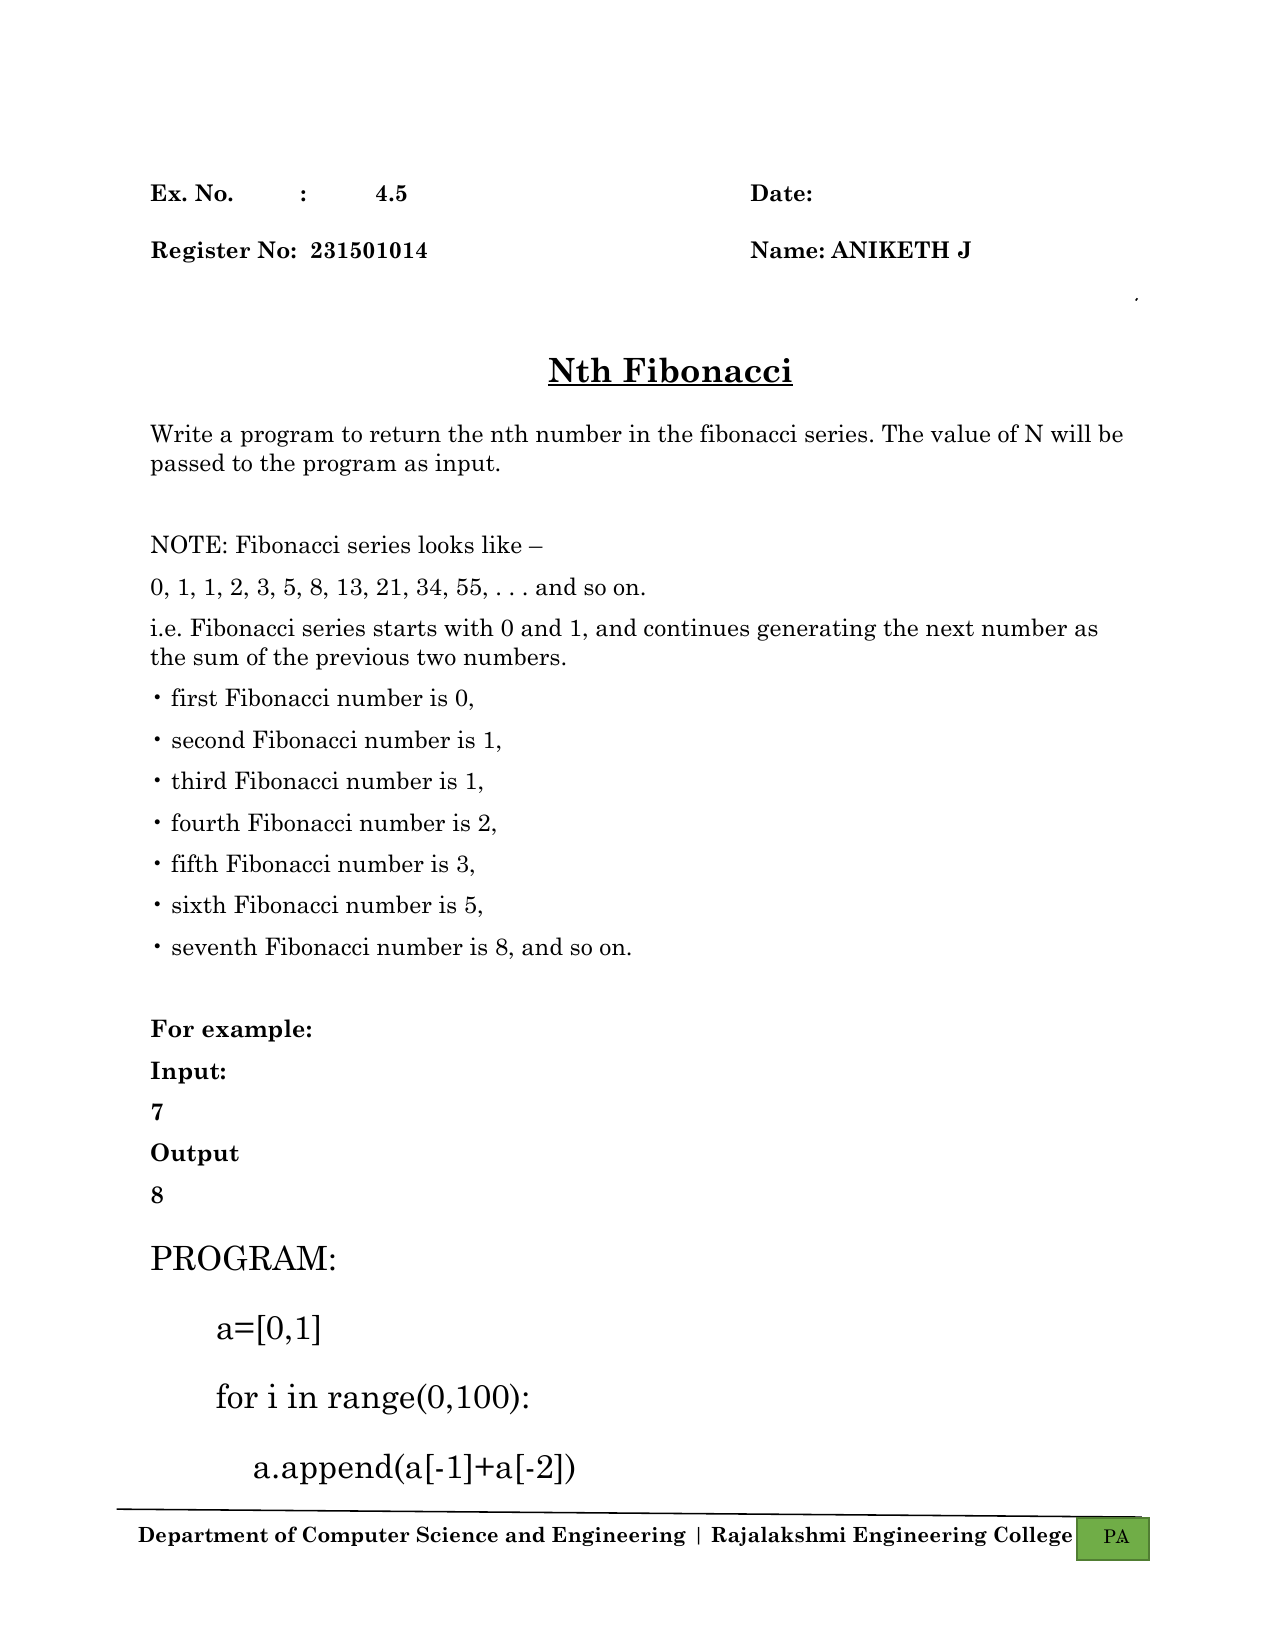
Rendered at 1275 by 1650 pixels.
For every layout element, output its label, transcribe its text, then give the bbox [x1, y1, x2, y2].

text • second Fibonacci number is 1, [150, 724, 1125, 753]
text for i in range(0,100): [216, 1376, 1125, 1416]
text a=[0,1] [216, 1307, 1125, 1347]
text For example: [150, 1014, 1125, 1043]
text • first Fibonacci number is 0, [150, 683, 1125, 712]
text i.e. Fibonacci series starts with 0 and 1, and continues generating the next number as the sum of the previous two numbers. [150, 613, 1125, 671]
text Nth Fibonacci [216, 349, 1125, 389]
text PROGRAM: [150, 1237, 1125, 1278]
text • fourth Fibonacci number is 2, [150, 807, 1125, 836]
text 7 [150, 1097, 1125, 1126]
text 0, 1, 1, 2, 3, 5, 8, 13, 21, 34, 55, . . . and so on. [150, 572, 1125, 601]
text • seventh Fibonacci number is 8, and so on. [150, 931, 1125, 960]
text a.append(a[-1]+a[-2]) [216, 1445, 1125, 1485]
text Input: [150, 1055, 1125, 1084]
text Register No: 231501014 Name: ANIKETH J [150, 236, 1125, 263]
text Ex. No. : 4.5 Date: [150, 179, 1125, 207]
text 8 [150, 1179, 1125, 1208]
text • fifth Fibonacci number is 3, [150, 849, 1125, 877]
text Write a program to return the nth number in the fibonacci series. The value of N will be passed to the program as input. [150, 419, 1125, 476]
text • sixth Fibonacci number is 5, [150, 890, 1125, 919]
text NOTE: Fibonacci series looks like – [150, 530, 1125, 559]
text • third Fibonacci number is 1, [150, 766, 1125, 795]
text Output [150, 1138, 1125, 1167]
